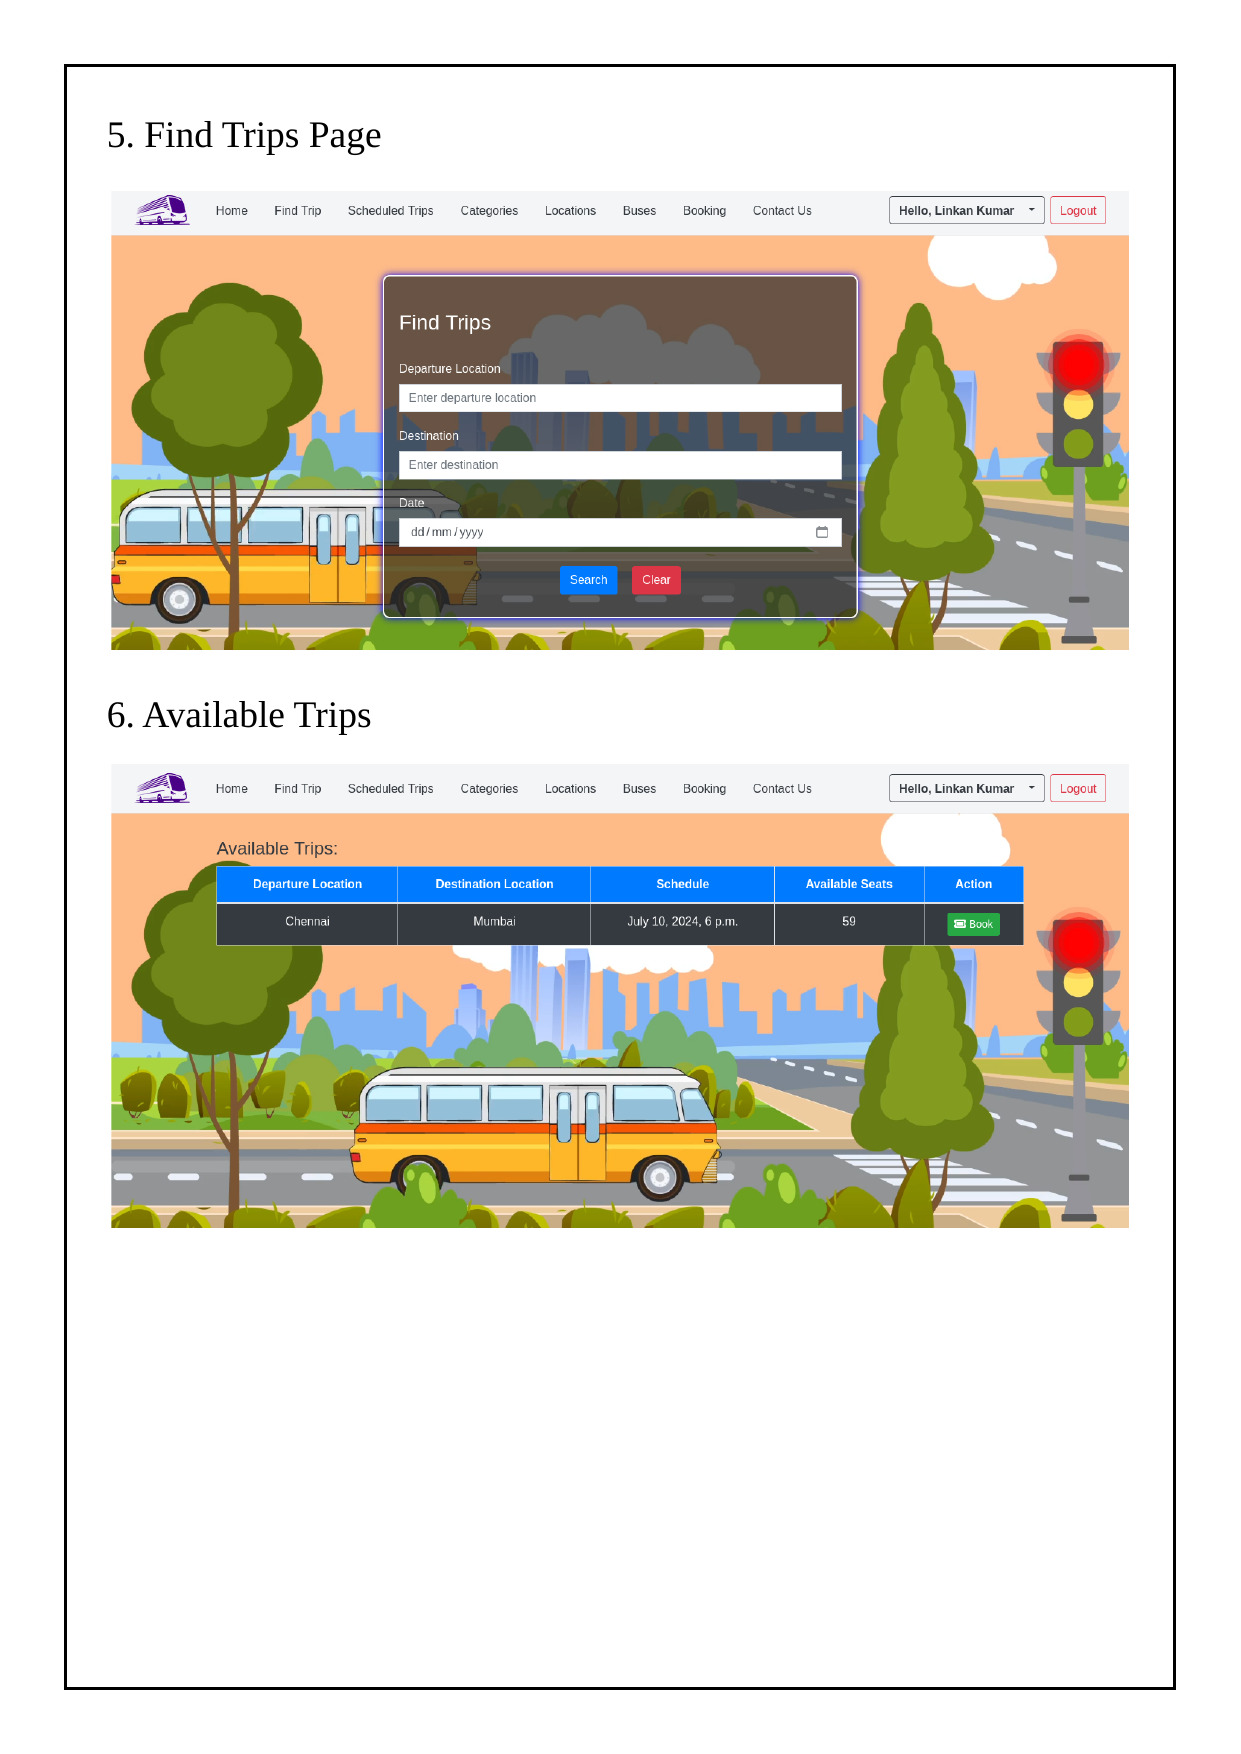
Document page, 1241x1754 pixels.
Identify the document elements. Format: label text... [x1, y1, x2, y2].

text 5. Find Trips Page [107, 112, 1124, 155]
text 6. Available Trips [107, 693, 1124, 736]
picture [111, 764, 1129, 1228]
picture [111, 191, 1129, 650]
